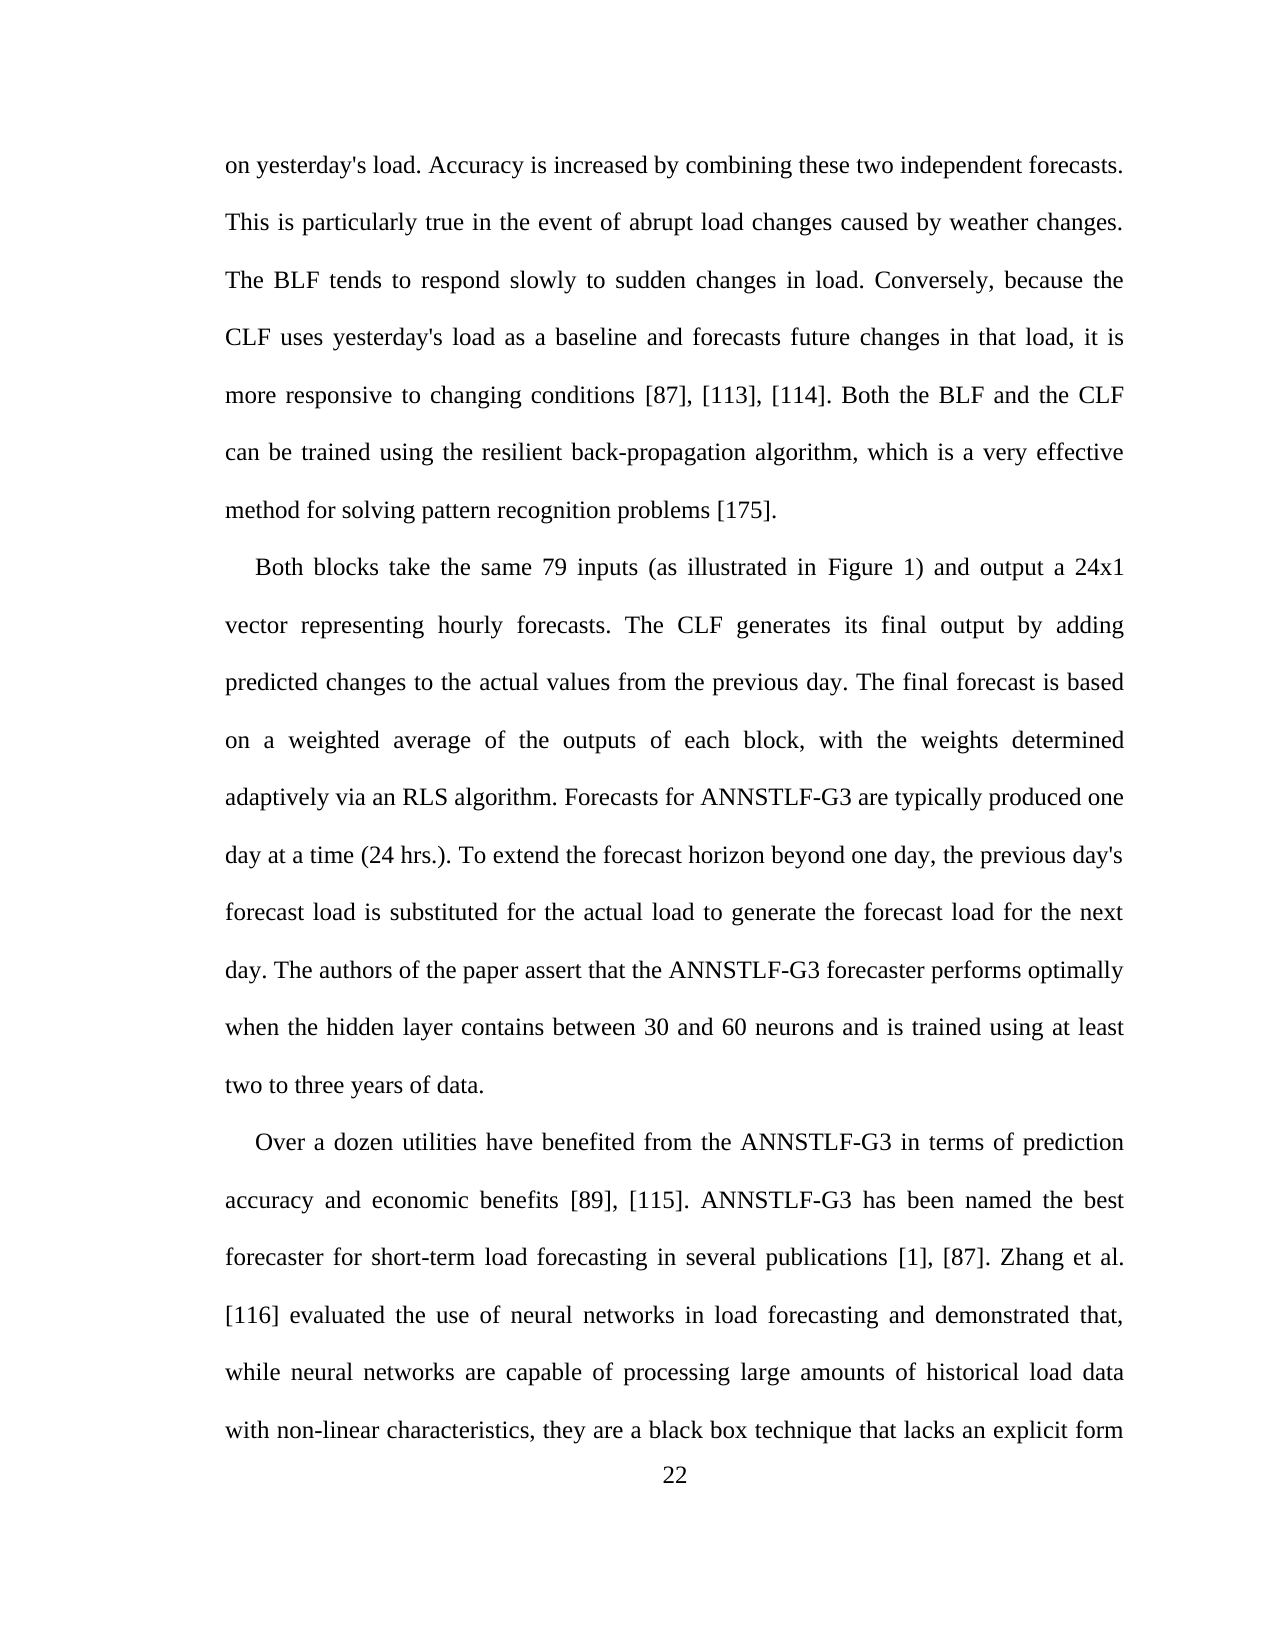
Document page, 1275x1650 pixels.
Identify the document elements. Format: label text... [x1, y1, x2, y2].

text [225, 1127, 1125, 1444]
text Both blocks take the same 79 inputs (as illustrated in Figure 1) and output a 24x1 vector representing hourly forecasts. The CLF generates its final output by adding predicted changes to the actual values from the previous day. The final forecast is based on a weighted average of the outputs of each block, with the weights determined adaptively via an RLS algorithm. Forecasts for ANNSTLF-G3 are typically produced one day at a time (24 hrs.). To extend the forecast horizon beyond one day, the previous day's forecast load is substituted for the actual load to generate the forecast load for the next day. The authors of the paper assert that the ANNSTLF-G3 forecaster performs optimally when the hidden layer contains between 30 and 60 neurons and is trained using at least two to three years of data. [225, 552, 1125, 1099]
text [225, 150, 1125, 524]
